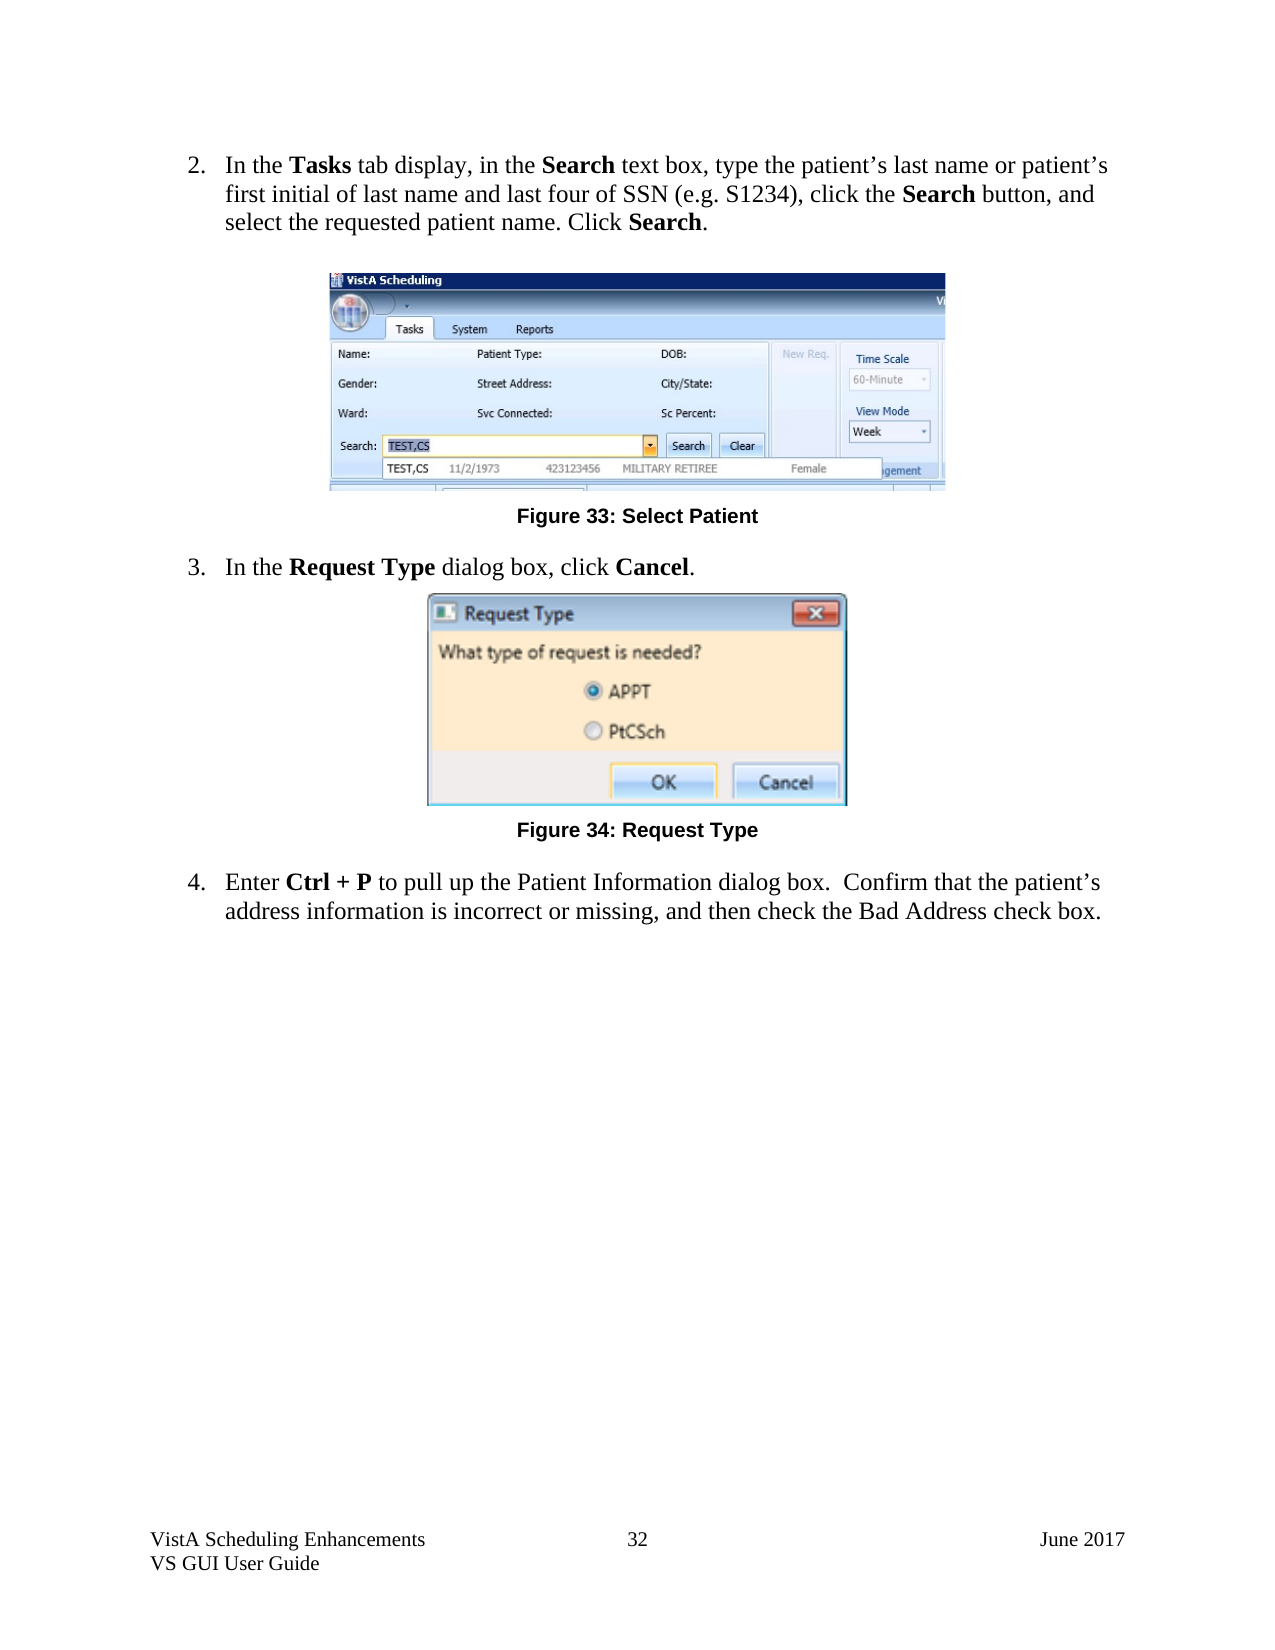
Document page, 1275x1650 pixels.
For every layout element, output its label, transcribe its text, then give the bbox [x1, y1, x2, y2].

list Enter Ctrl + P to pull up the Patient Information dialog box. Confirm that the patient’s address information is incorrect or missing, and then check the Bad Address check box. [187, 867, 1125, 924]
picture [329, 273, 946, 491]
text Figure 33: Select Patient [150, 503, 1125, 527]
picture [427, 593, 848, 806]
text Figure 34: Request Type [150, 818, 1125, 842]
list In the Request Type dialog box, click Cancel. [187, 552, 1125, 581]
list In the Tasks tab display, in the Search text box, type the patient’s last name or patient’s first initial of last name and last four of SSN (e.g. S1234), click the Search button, and select the requested patient name. Click Search. [187, 150, 1125, 236]
